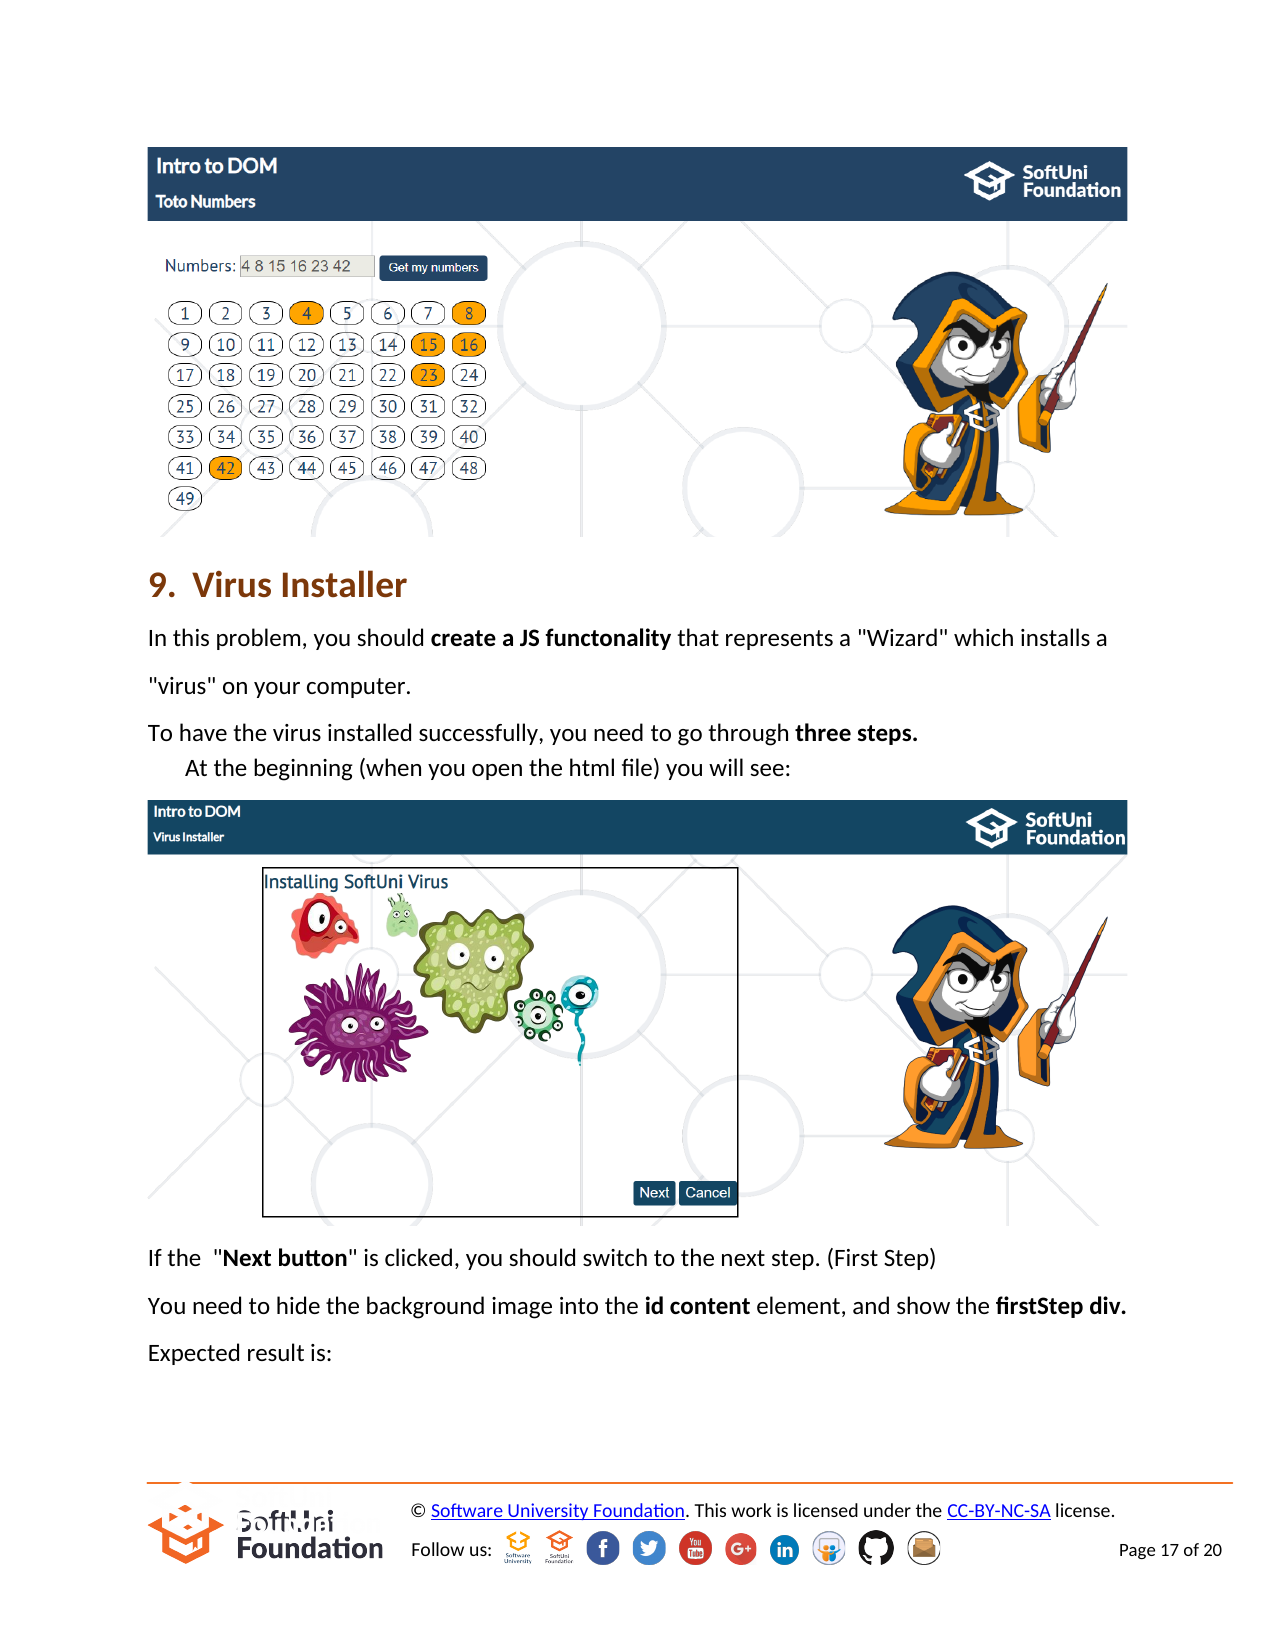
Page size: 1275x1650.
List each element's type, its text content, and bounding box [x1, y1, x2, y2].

picture [907, 1531, 941, 1565]
picture [725, 1533, 757, 1565]
text To have the virus installed successfully, you need to go through three steps. At the beginning (when you open the html file) you will see: [148, 717, 1127, 783]
text In this problem, you should create a JS functonality that represents a "Wizard" which installs a [148, 622, 1127, 653]
subtitle Virus Installer [148, 561, 1127, 607]
picture [147, 800, 1128, 1226]
picture [791, 1556, 799, 1565]
text Expected result is: [148, 1337, 1127, 1368]
text You need to hide the background image into the id content element, and show the firstStep div. [148, 1290, 1127, 1320]
picture [791, 1535, 799, 1544]
picture [679, 1531, 712, 1565]
picture [858, 1530, 894, 1565]
text If the "Next button" is clicked, you should switch to the next step. (First Step) [148, 1242, 1127, 1273]
picture [545, 1530, 574, 1565]
picture [632, 1531, 666, 1565]
picture [586, 1531, 620, 1565]
picture [504, 1531, 532, 1565]
picture [147, 147, 1128, 537]
picture [812, 1531, 846, 1565]
picture [147, 1480, 383, 1564]
picture [770, 1556, 778, 1565]
text "virus" on your computer. [148, 670, 1127, 701]
picture [783, 1547, 792, 1556]
picture [770, 1535, 778, 1544]
